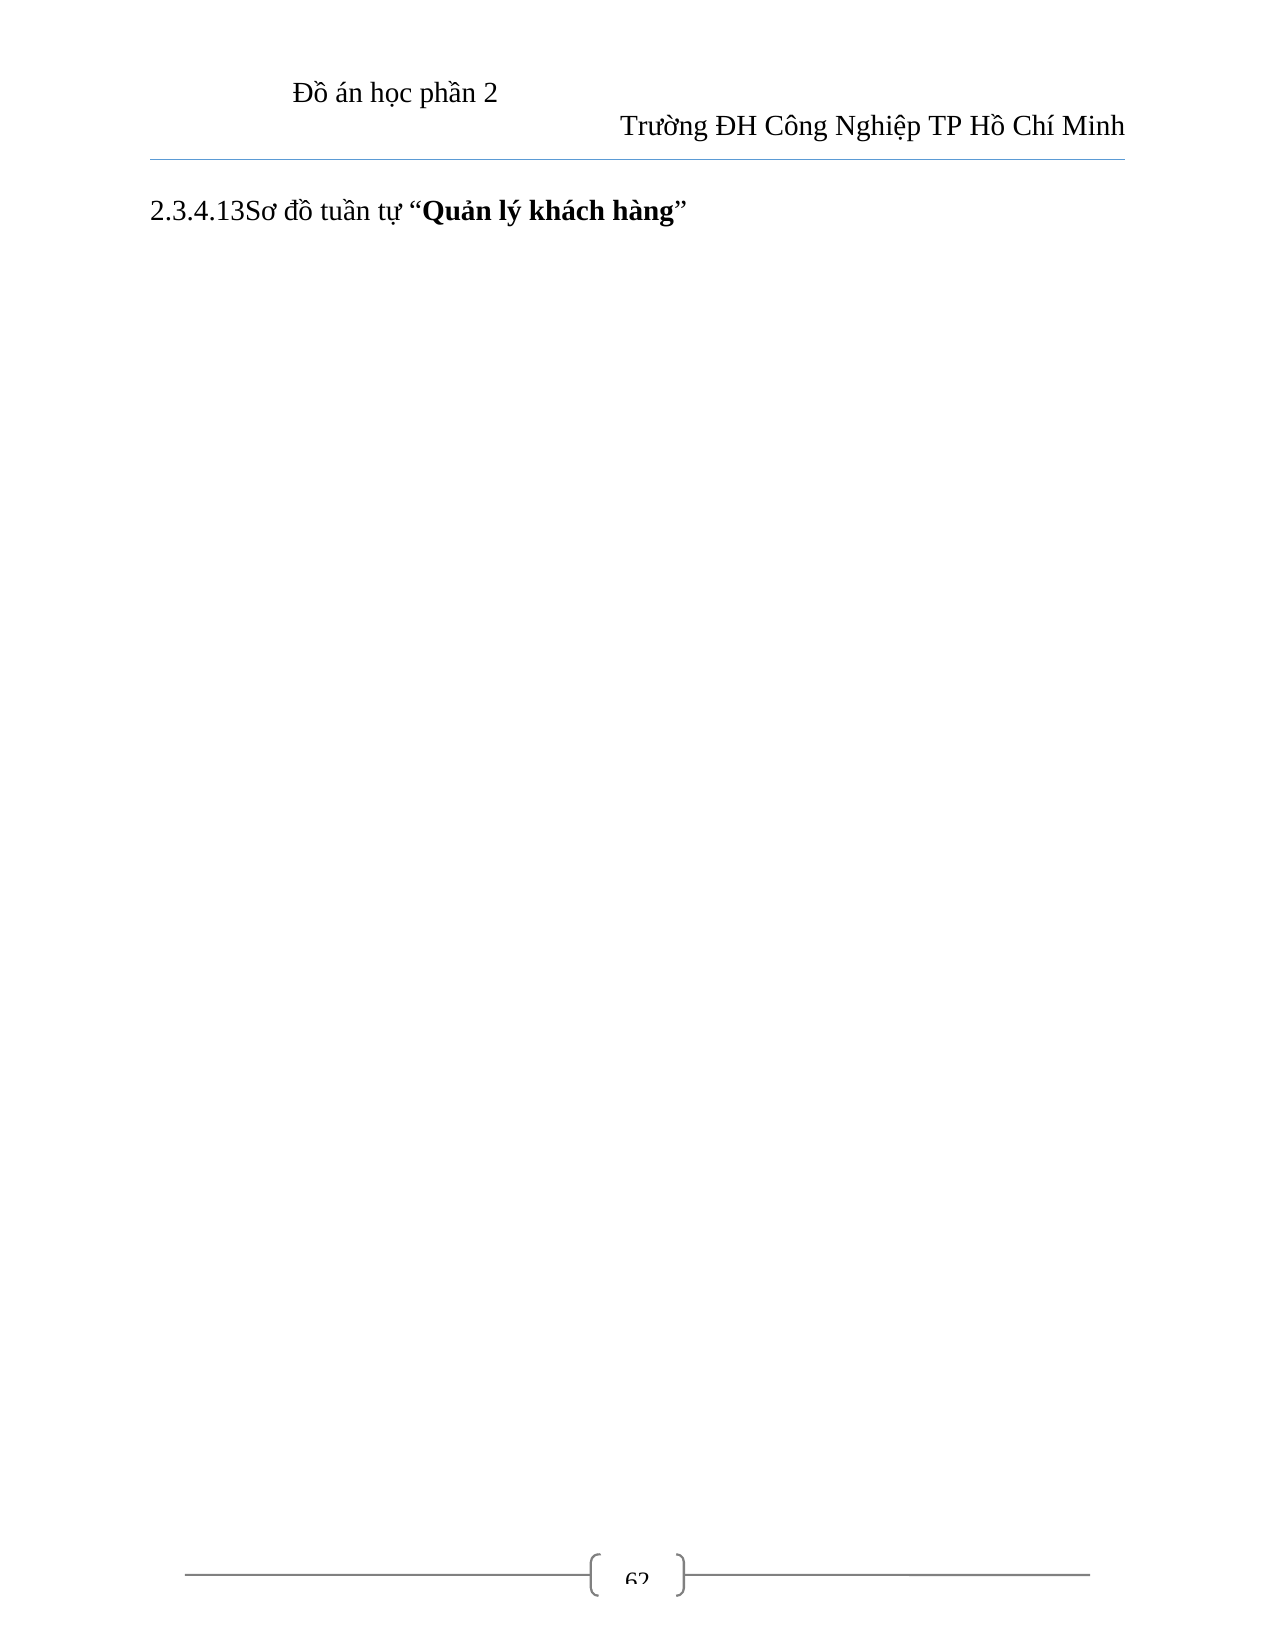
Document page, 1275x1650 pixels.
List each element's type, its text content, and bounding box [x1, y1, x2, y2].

subtitle 2.3.4.13Sơ đồ tuần tự “Quản lý khách hàng” [150, 193, 1125, 227]
